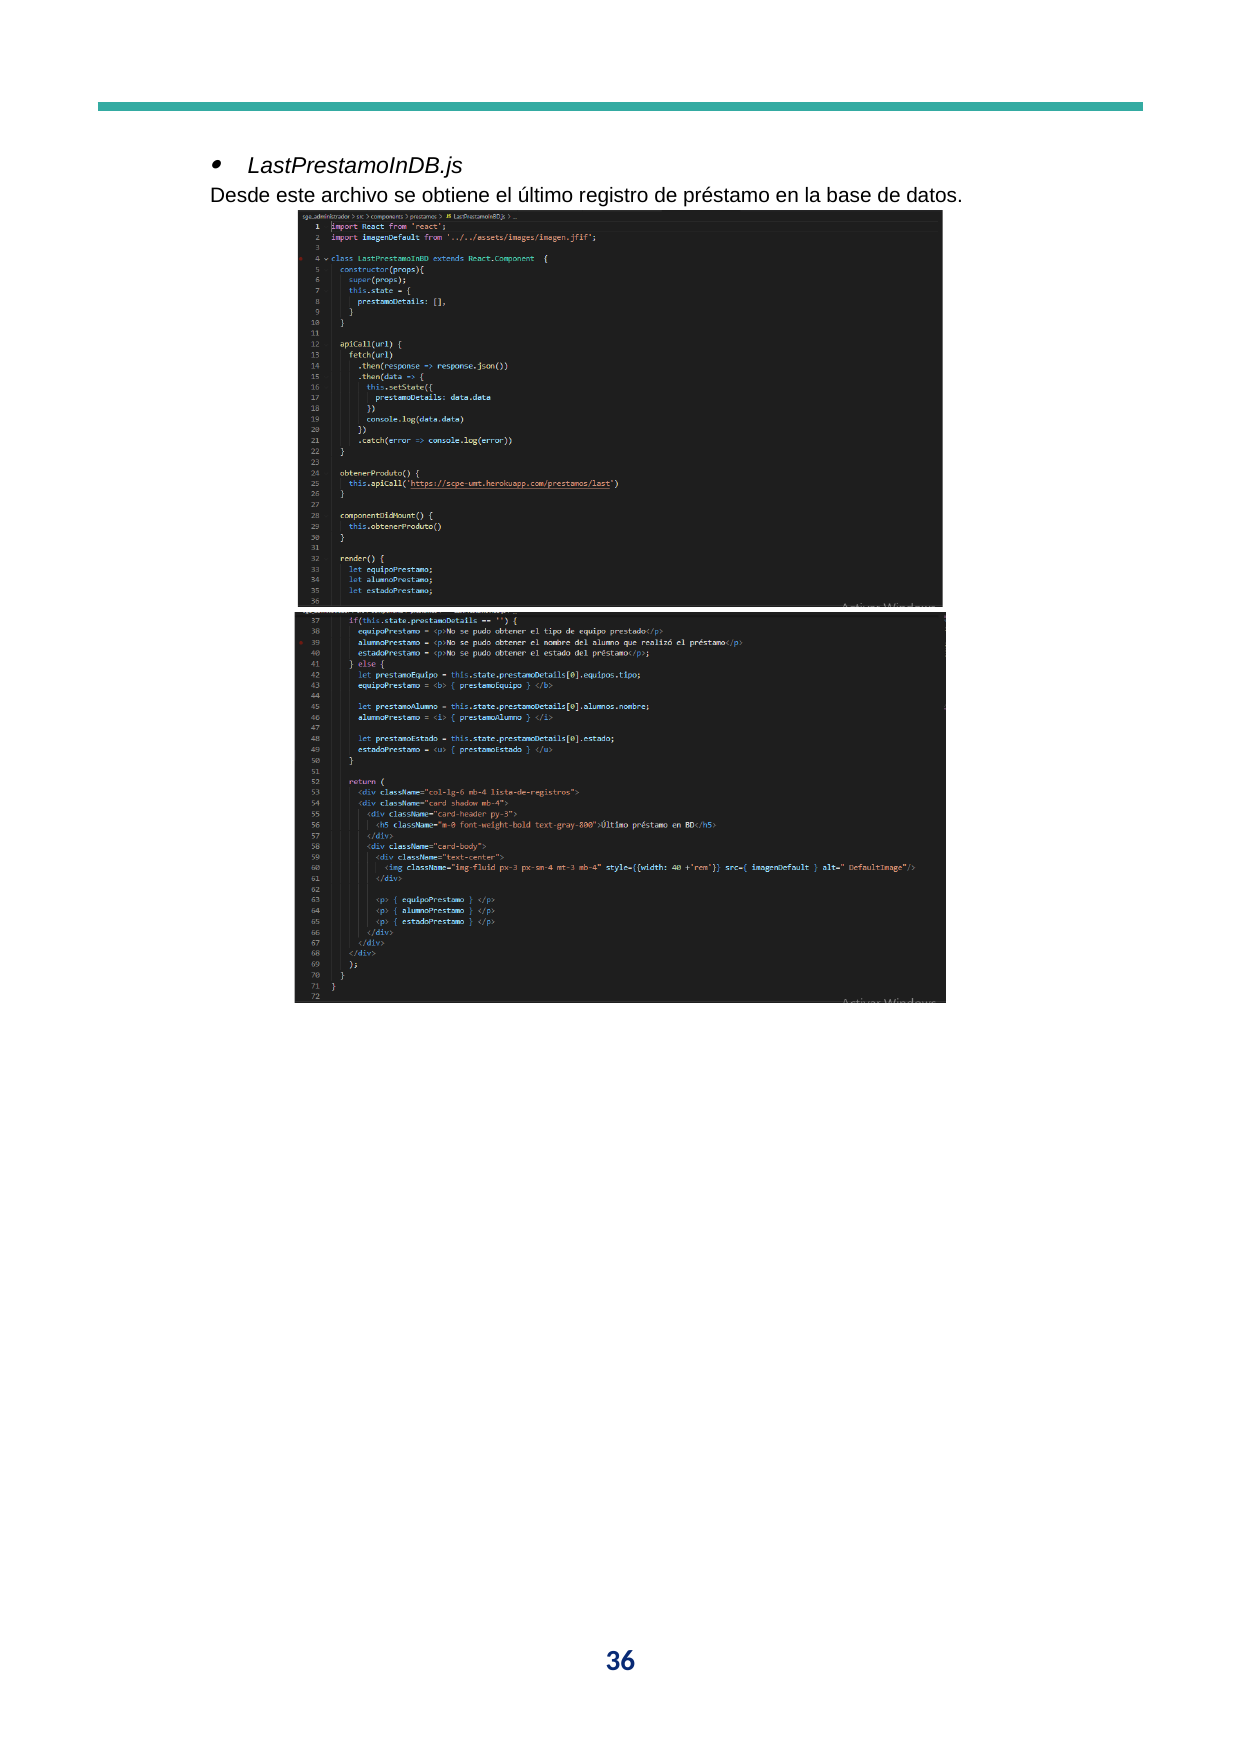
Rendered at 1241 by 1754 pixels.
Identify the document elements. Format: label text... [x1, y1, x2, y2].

list LastPrestamoInDB.js [210, 152, 1143, 179]
picture [294, 612, 946, 1003]
text Desde este archivo se obtiene el último registro de préstamo en la base de datos. [210, 183, 1143, 207]
picture [297, 210, 943, 607]
